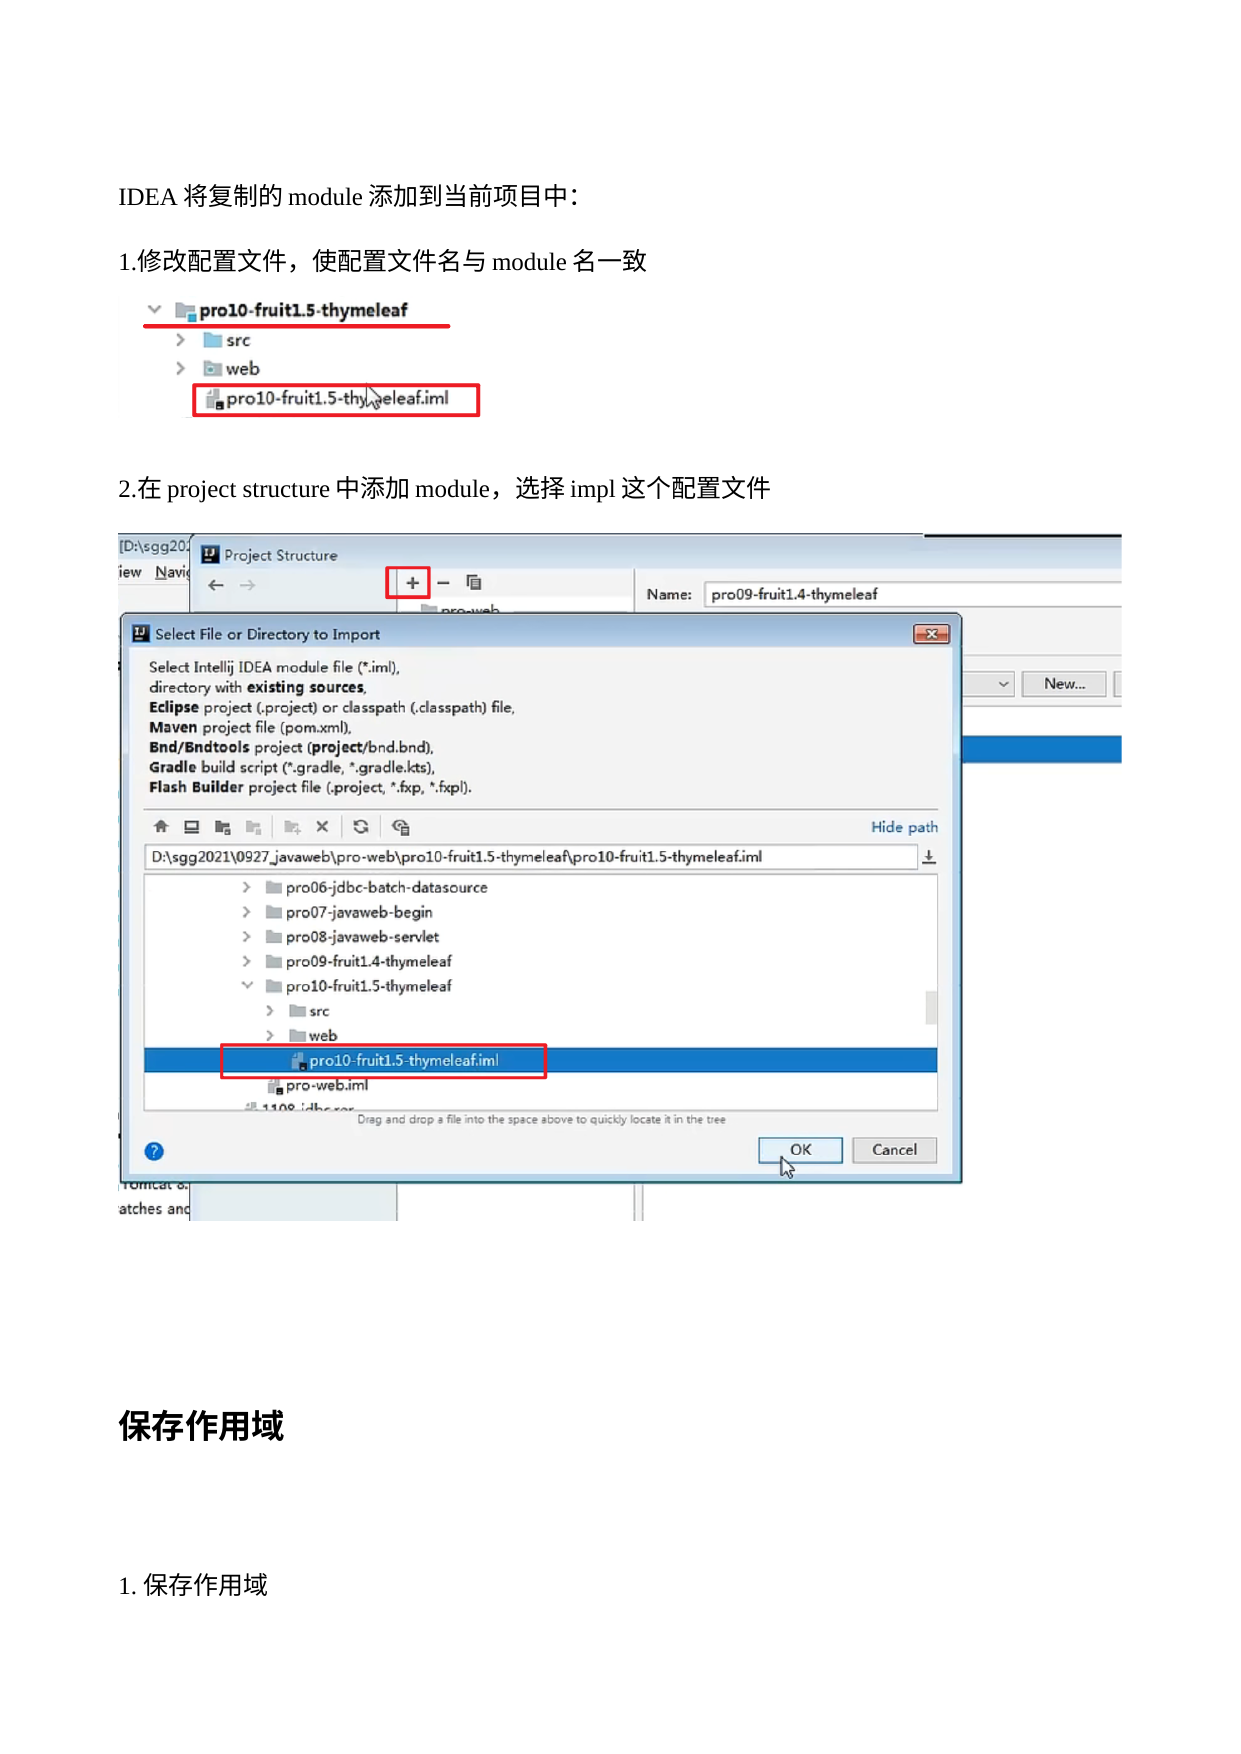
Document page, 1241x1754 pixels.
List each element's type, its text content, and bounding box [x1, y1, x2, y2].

subtitle 保存作用域 [118, 1392, 1122, 1457]
text 1. 保存作用域 [118, 1551, 1122, 1616]
text IDEA将复制的module添加到当前项目中： [118, 162, 1122, 227]
text 2.在project structure中添加module，选择impl这个配置文件 [118, 454, 1122, 519]
picture [118, 533, 1122, 1221]
text 1.修改配置文件，使配置文件名与module名一致 [118, 227, 1122, 292]
picture [118, 296, 566, 418]
